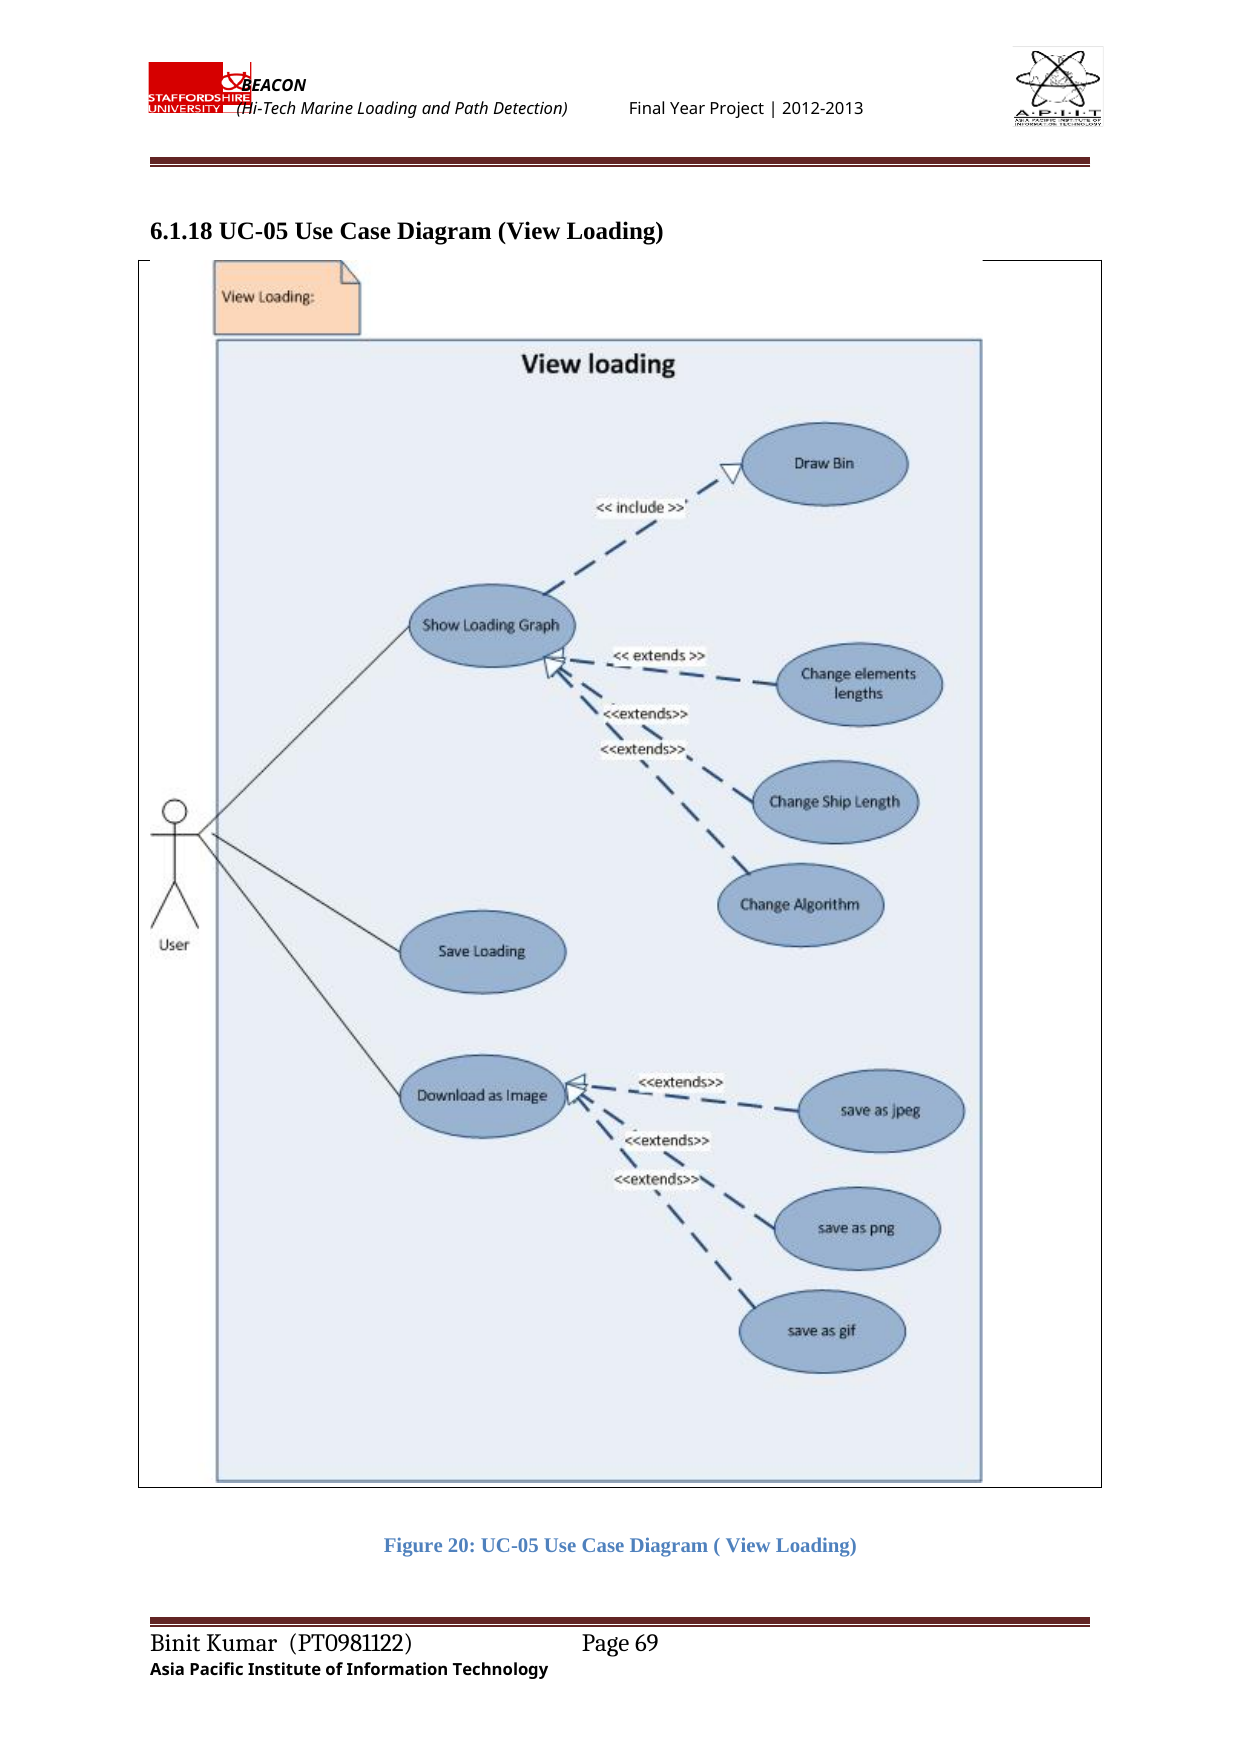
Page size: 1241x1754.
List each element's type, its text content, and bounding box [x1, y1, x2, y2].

subtitle 6.1.18 UC-05 Use Case Diagram (View Loading) [150, 216, 1090, 245]
picture [148, 62, 252, 113]
picture [150, 260, 983, 1483]
picture [1012, 46, 1104, 127]
table_header [139, 261, 1101, 1487]
